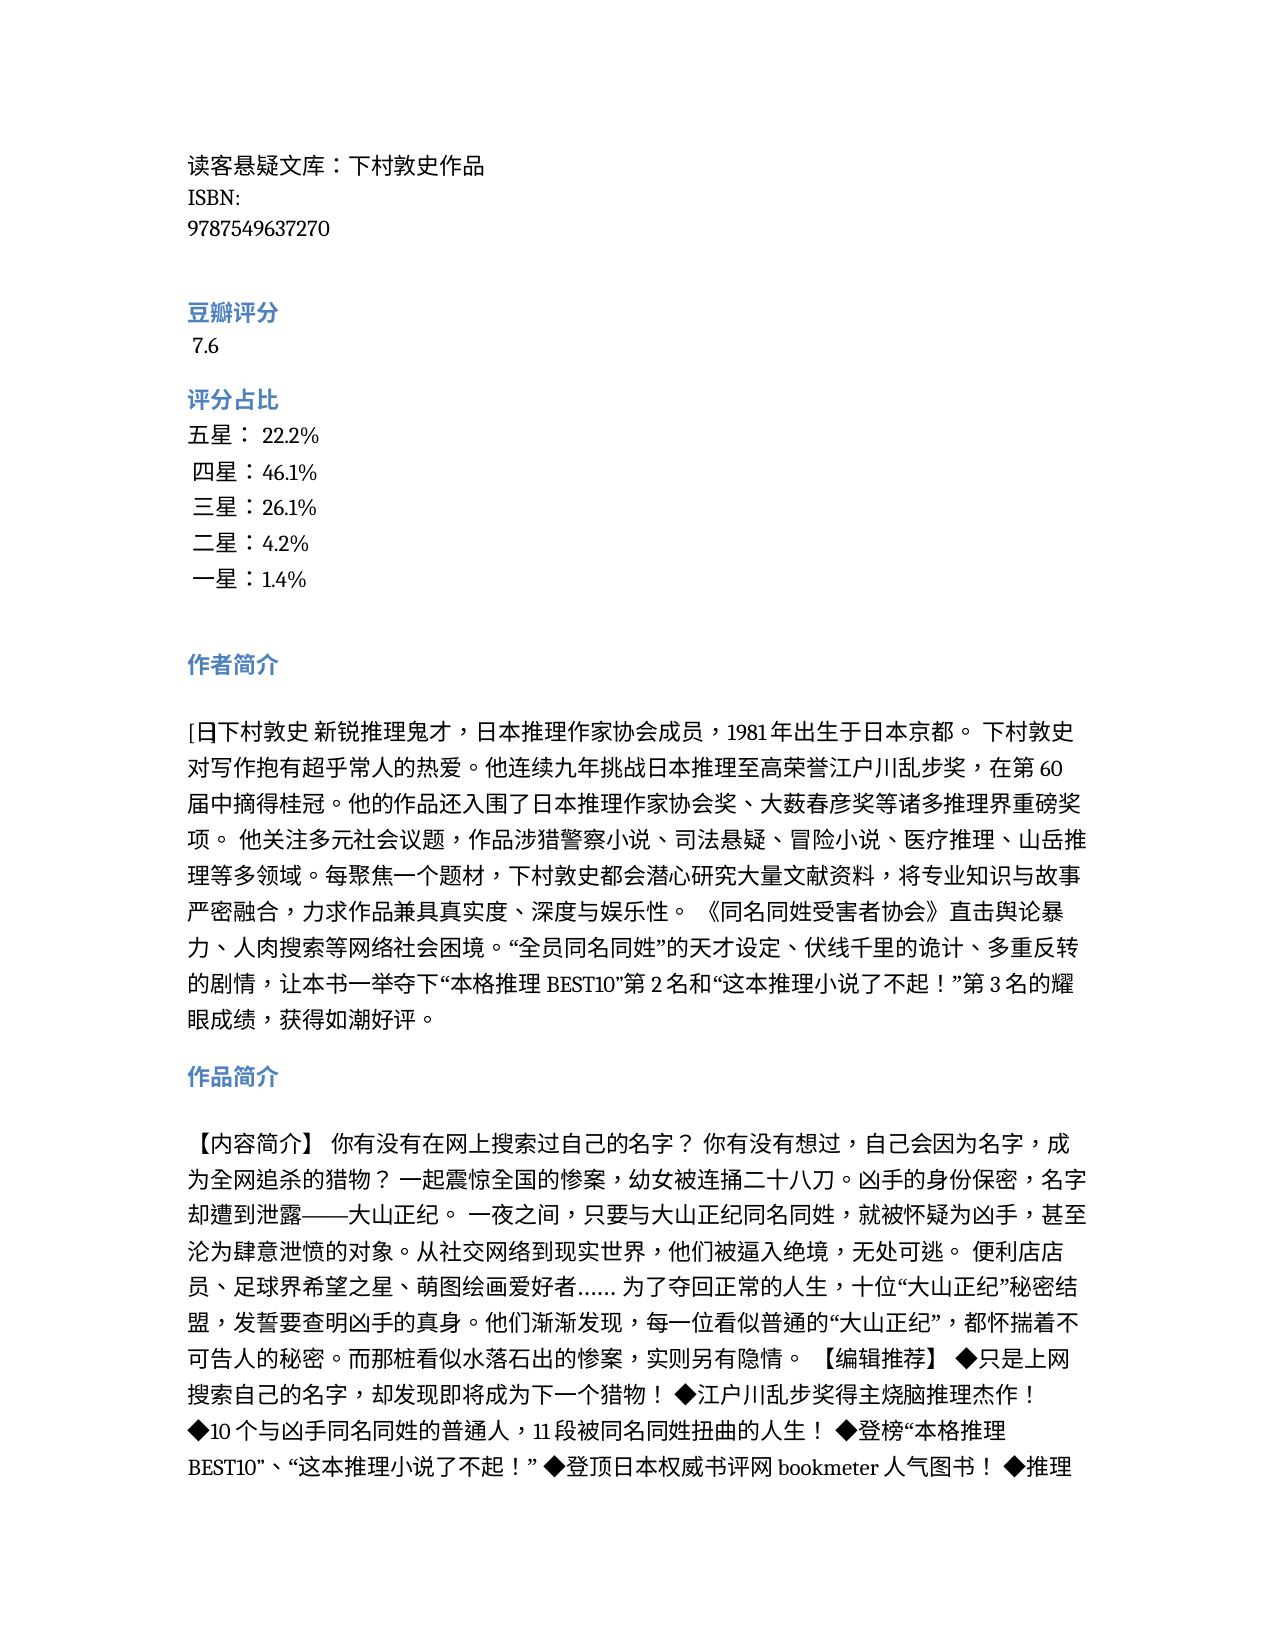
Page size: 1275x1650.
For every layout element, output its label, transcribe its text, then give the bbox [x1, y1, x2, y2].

subtitle 作者简介 [187, 649, 1087, 681]
subtitle 豆瓣评分 [187, 297, 1087, 328]
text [187, 1097, 1087, 1482]
text 7.6 [187, 332, 1087, 359]
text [187, 150, 1087, 272]
subtitle 评分占比 [187, 383, 1087, 415]
text 五星： 22.2% 四星： 46.1% 三星： 26.1% 二星： 4.2% 一星： 1.4% [187, 419, 1087, 625]
text [日]下村敦史 新锐推理鬼才，日本推理作家协会成员，1981年出生于日本京都。 下村敦史对写作抱有超乎常人的热爱。他连续九年挑战日本推理至高荣誉江户川乱步奖，在第60届中摘得桂冠。他的作品还入围了日本推理作家协会奖、大薮春彦奖等诸多推理界重磅奖项。 他关注多元社会议题，作品涉猎警察小说、司法悬疑、冒险小说、医疗推理、山岳推理等多领域。每聚焦一个题材，下村敦史都会潜心研究大量文献资料，将专业知识与故事严密融合，力求作品兼具真实度、深度与娱乐性。 《同名同姓受害者协会》直击舆论暴力、人肉搜索等网络社会困境。“全员同名同姓”的天才设定、伏线千里的诡计、多重反转的剧情，让本书一举夺下“本格推理BEST10”第2名和“这本推理小说了不起！”第3名的耀眼成绩，获得如潮好评。 [187, 685, 1087, 1035]
subtitle 作品简介 [187, 1061, 1087, 1092]
